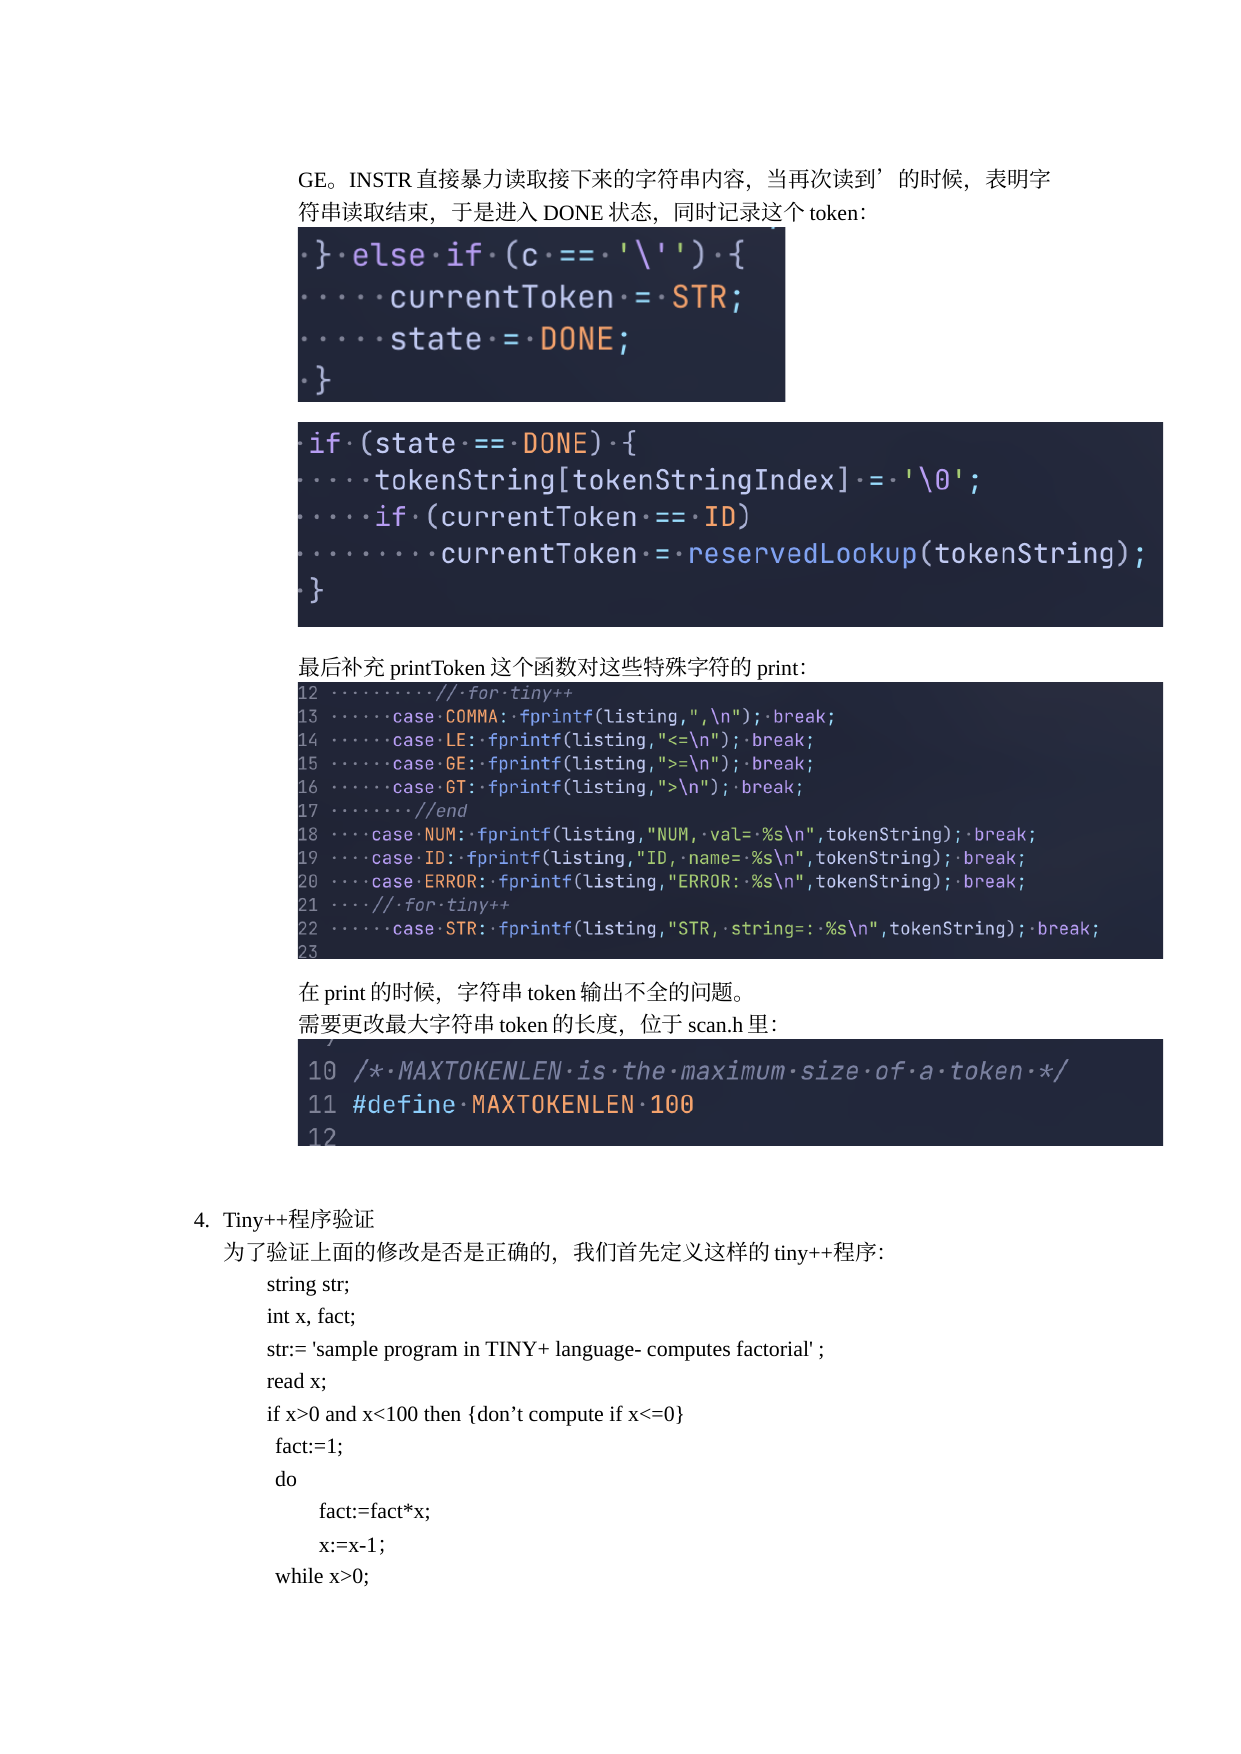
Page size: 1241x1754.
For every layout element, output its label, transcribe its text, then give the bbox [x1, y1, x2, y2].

list str:= 'sample program in TINY+ language- computes factorial' ; [223, 1332, 1053, 1364]
list 在print的时候，字符串token输出不全的问题。 [298, 974, 1053, 1007]
list string str; [223, 1267, 1053, 1299]
picture [297, 227, 786, 402]
list if x>0 and x<100 then {don’t compute if x<=0} [223, 1397, 1053, 1429]
list 为了验证上面的修改是否是正确的，我们首先定义这样的tiny++程序： [223, 1234, 1053, 1267]
list 最后补充printToken这个函数对这些特殊字符的print： [298, 649, 1053, 682]
list fact:=1; [223, 1429, 1053, 1462]
picture [297, 682, 1164, 959]
list x:=x-1； [223, 1527, 1053, 1559]
list Tiny++程序验证 [193, 1202, 1053, 1234]
list do [223, 1462, 1053, 1494]
picture [297, 1039, 1164, 1146]
list while x>0; [223, 1559, 1053, 1592]
list read x; [223, 1364, 1053, 1397]
list int x, fact; [223, 1299, 1053, 1332]
list fact:=fact*x; [223, 1494, 1053, 1527]
picture [297, 422, 1164, 627]
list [298, 162, 1053, 227]
list 需要更改最大字符串token的长度，位于scan.h里： [298, 1007, 1053, 1039]
